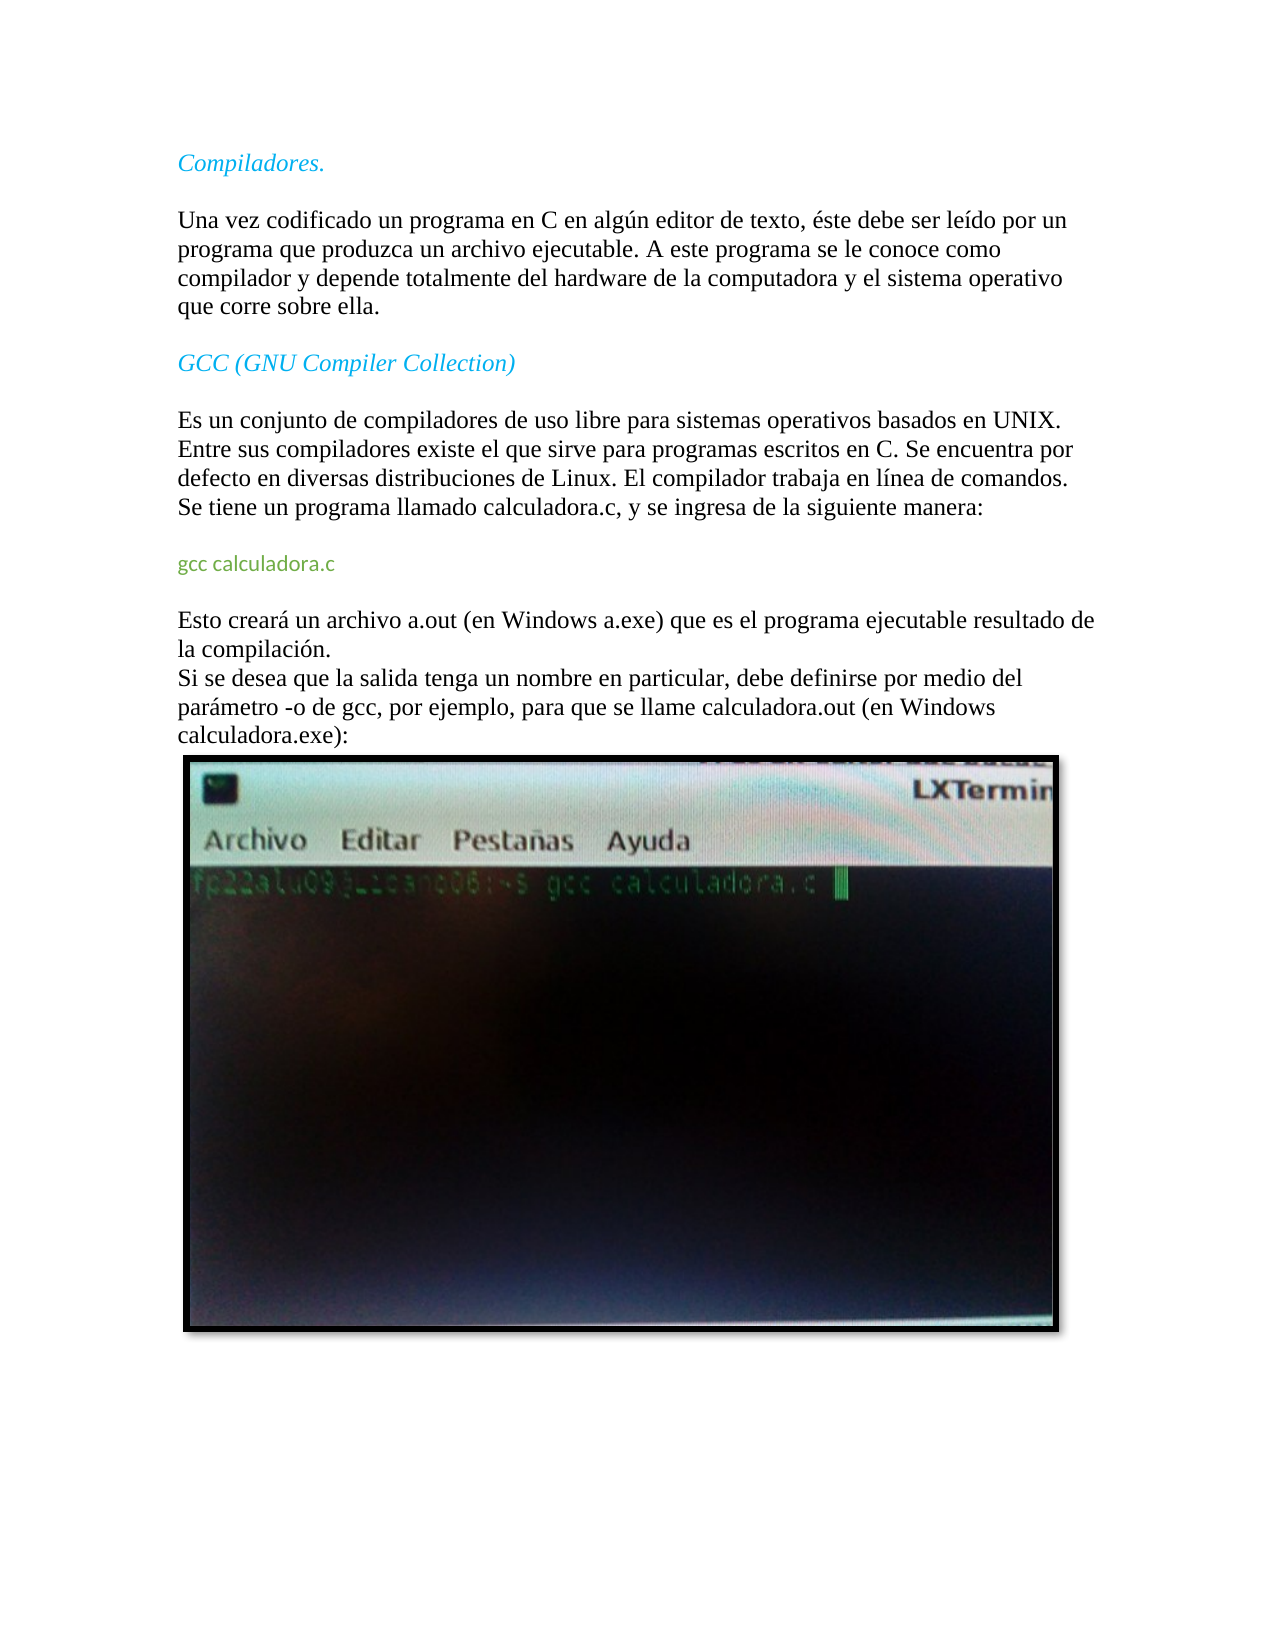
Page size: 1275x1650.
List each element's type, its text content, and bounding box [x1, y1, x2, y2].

text Esto creará un archivo a.out (en Windows a.exe) que es el programa ejecutable resultado de la compilación. [177, 605, 1098, 663]
text Compiladores. [177, 148, 1098, 176]
text Es un conjunto de compiladores de uso libre para sistemas operativos basados en UNIX. Entre sus compiladores existe el que sirve para programas escritos en C. Se encuentra por defecto en diversas distribuciones de Linux. El compilador trabaja en línea de comandos. [177, 406, 1098, 492]
text programa que produzca un archivo ejecutable. A este programa se le conoce como compilador y depende totalmente del hardware de la computadora y el sistema operativo que corre sobre ella. [177, 234, 1098, 348]
text Una vez codificado un programa en C en algún editor de texto, éste debe ser leído por un [177, 205, 1098, 234]
picture [190, 762, 1053, 1326]
text Se tiene un programa llamado calculadora.c, y se ingresa de la siguiente manera: [177, 492, 1098, 521]
text gcc calculadora.c [177, 549, 1098, 577]
text GCC (GNU Compiler Collection) [177, 348, 1098, 377]
